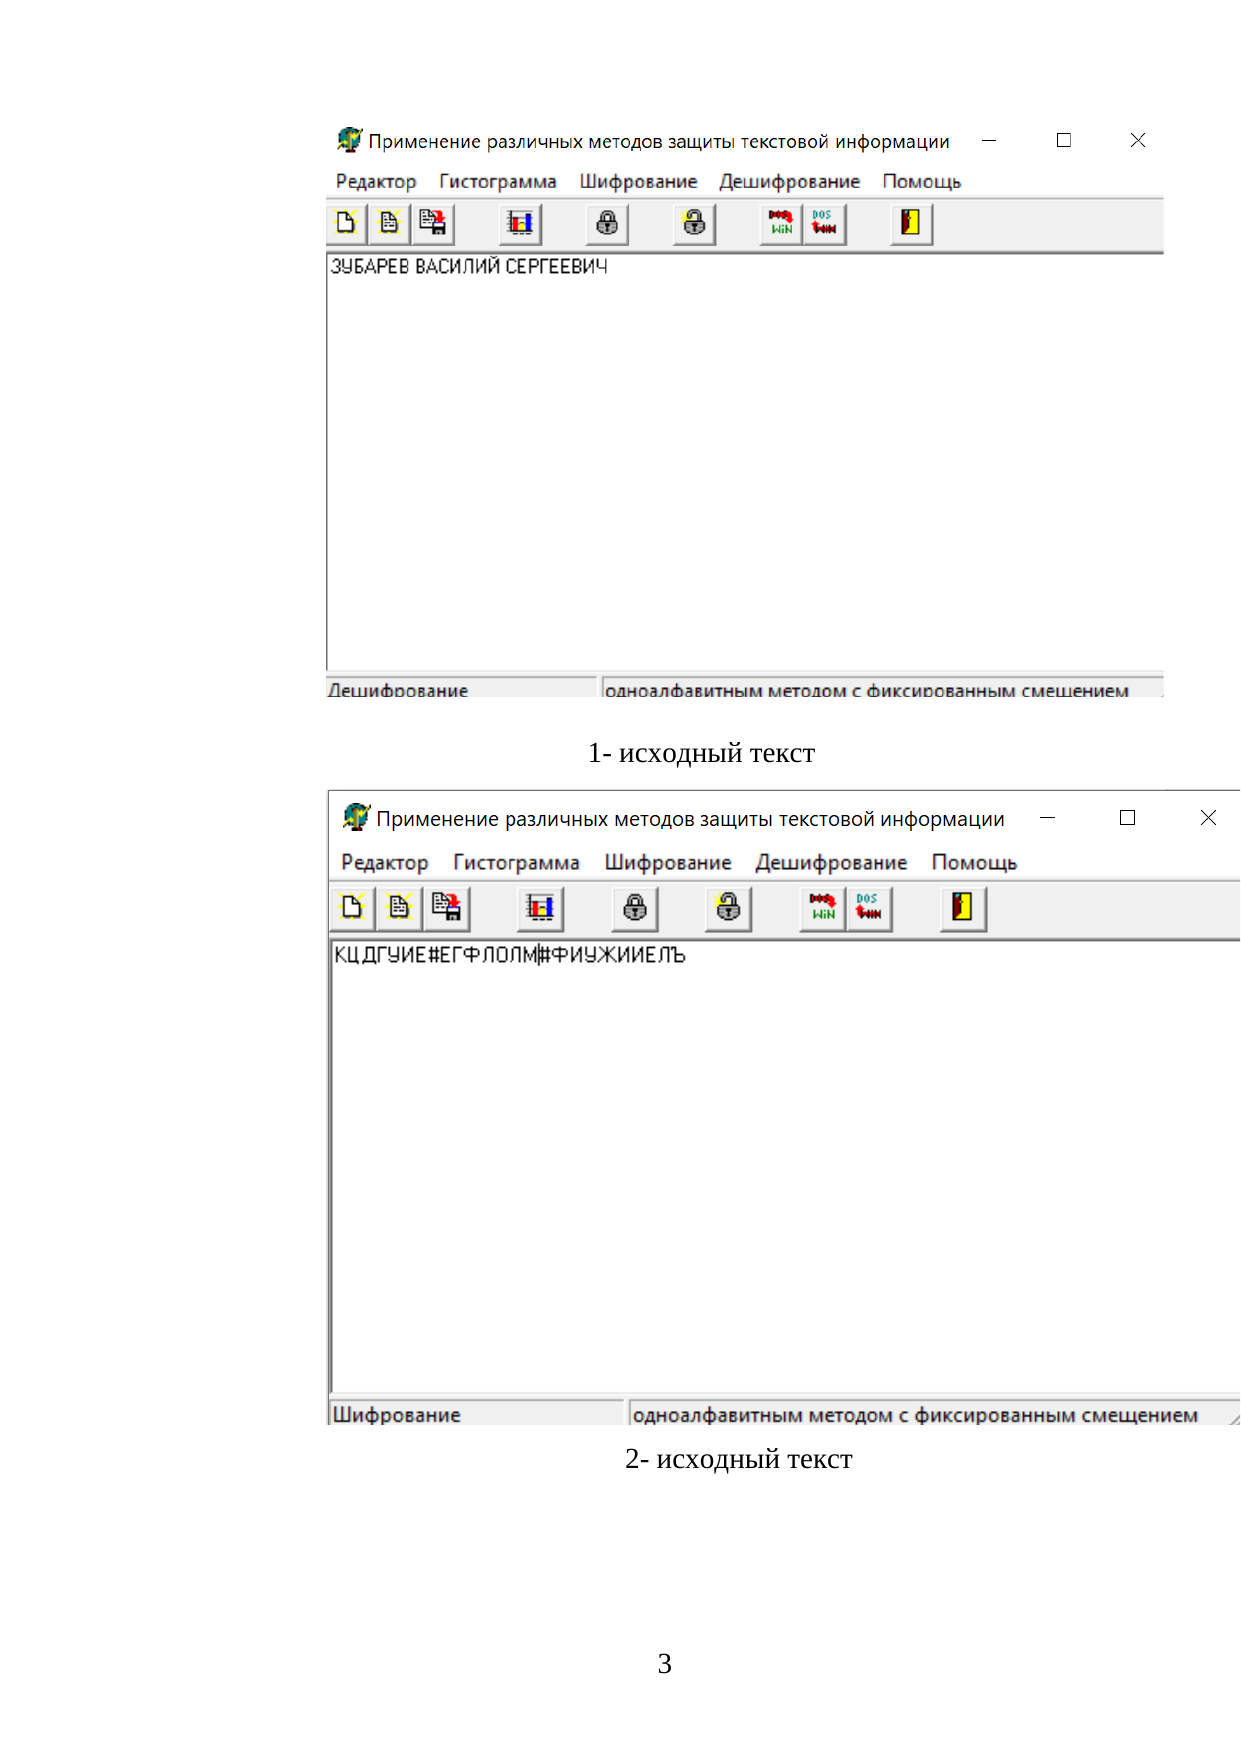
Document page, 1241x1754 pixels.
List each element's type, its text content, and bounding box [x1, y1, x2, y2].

list 2- исходный текст [326, 1441, 1152, 1475]
picture [326, 789, 1241, 1425]
text 1- исходный текст [177, 735, 1152, 768]
picture [326, 118, 1164, 697]
